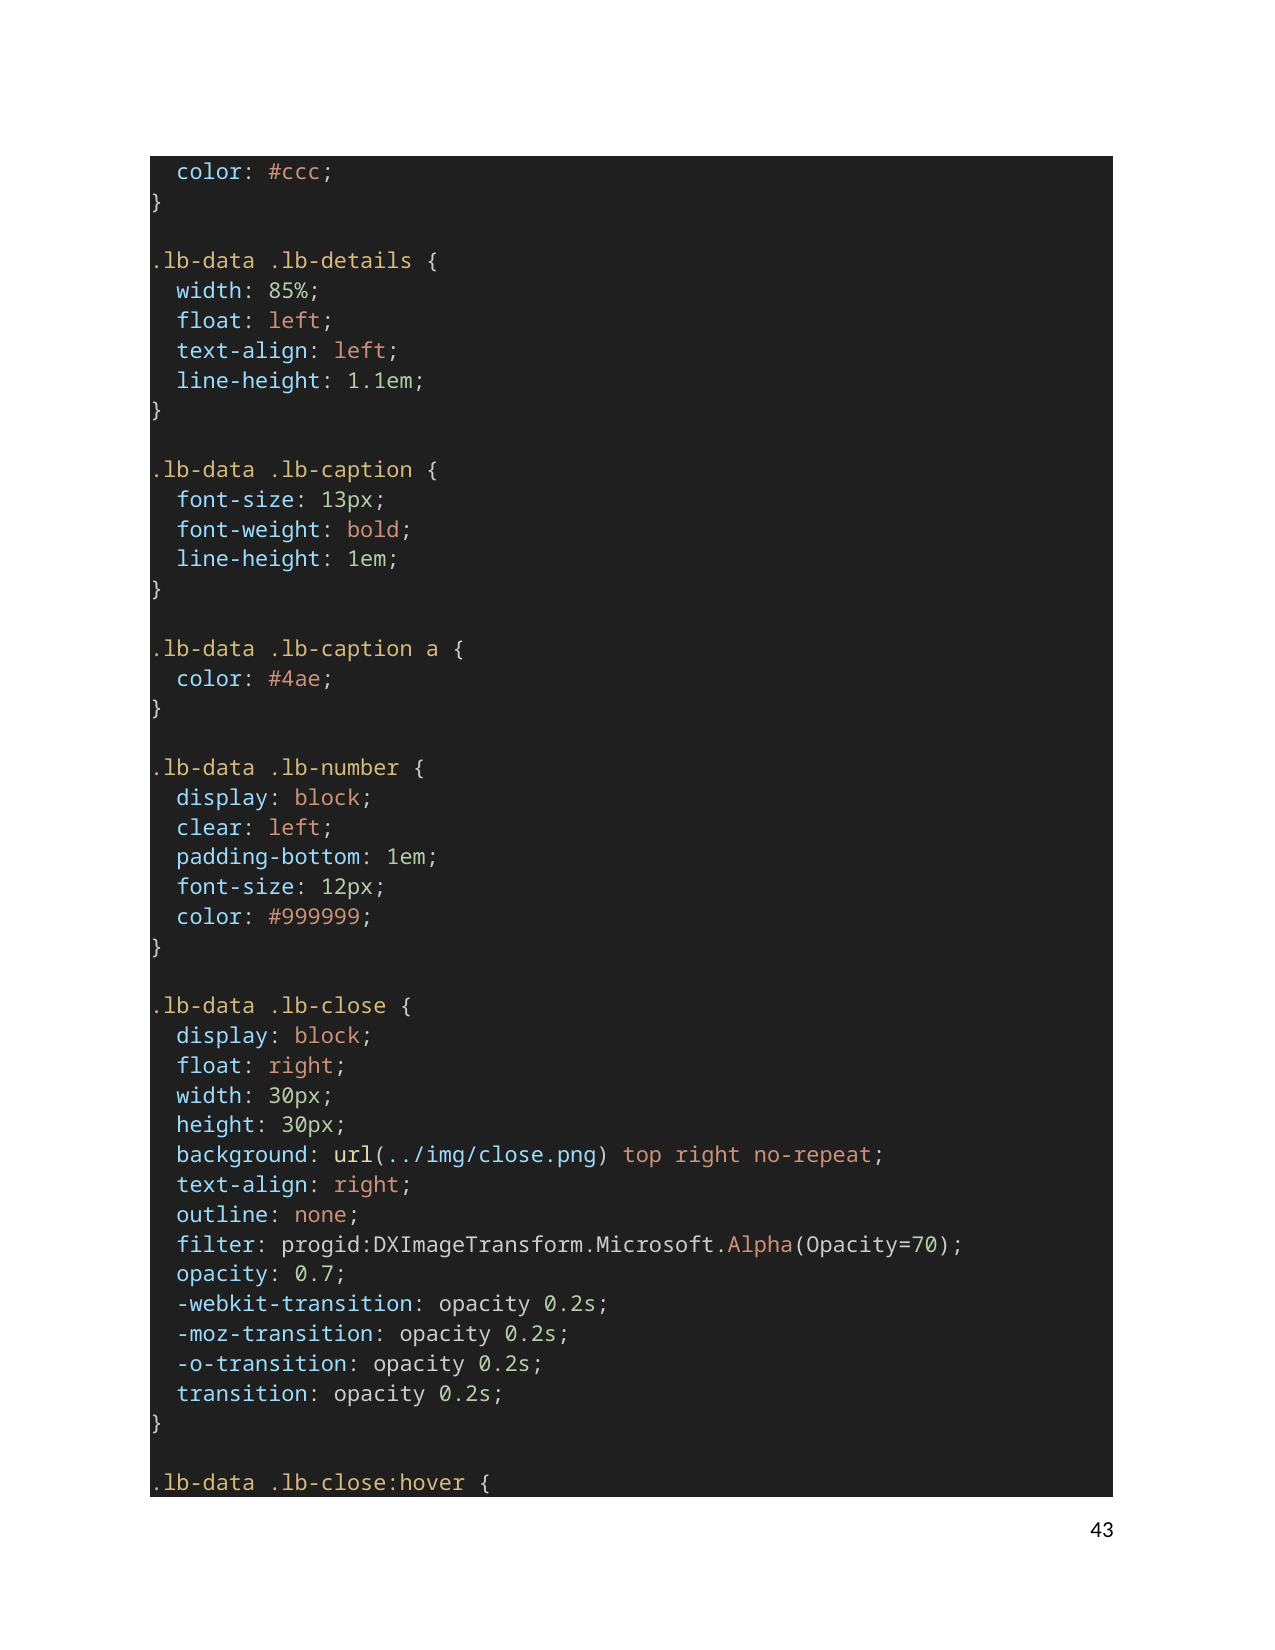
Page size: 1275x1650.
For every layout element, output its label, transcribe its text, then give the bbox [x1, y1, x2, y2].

text } [150, 1407, 1113, 1437]
text .lb-data .lb-caption a { [150, 633, 1113, 662]
text } [150, 692, 1113, 722]
text } [150, 931, 1113, 960]
text display: block; [150, 1020, 1113, 1050]
text line-height: 1em; [150, 543, 1113, 573]
text .lb-data .lb-details { [150, 245, 1113, 275]
text color: #999999; [150, 901, 1113, 931]
text color: #ccc; [150, 156, 1113, 186]
text float: left; [150, 305, 1113, 335]
text text-align: right; [150, 1169, 1113, 1199]
text width: 85%; [150, 275, 1113, 305]
text background: url(../img/close.png) top right no-repeat; [150, 1139, 1113, 1169]
text transition: opacity 0.2s; [150, 1377, 1113, 1407]
text .lb-data .lb-close:hover { [150, 1467, 1113, 1497]
text color: #4ae; [150, 662, 1113, 692]
text -webkit-transition: opacity 0.2s; [150, 1288, 1113, 1318]
text font-size: 13px; [150, 484, 1113, 513]
text width: 30px; [150, 1079, 1113, 1109]
text font-weight: bold; [150, 513, 1113, 543]
text } [150, 186, 1113, 216]
text clear: left; [150, 811, 1113, 841]
text } [150, 573, 1113, 603]
text .lb-data .lb-number { [150, 752, 1113, 782]
text -o-transition: opacity 0.2s; [150, 1348, 1113, 1377]
text } [150, 394, 1113, 424]
text .lb-data .lb-close { [150, 990, 1113, 1020]
text filter: progid:DXImageTransform.Microsoft.Alpha(Opacity=70); [150, 1228, 1113, 1258]
text line-height: 1.1em; [150, 364, 1113, 394]
text font-size: 12px; [150, 871, 1113, 901]
text float: right; [150, 1050, 1113, 1079]
text display: block; [150, 782, 1113, 811]
text padding-bottom: 1em; [150, 841, 1113, 871]
text outline: none; [150, 1199, 1113, 1228]
text opacity: 0.7; [150, 1258, 1113, 1288]
text -moz-transition: opacity 0.2s; [150, 1318, 1113, 1348]
text text-align: left; [150, 335, 1113, 364]
text .lb-data .lb-caption { [150, 454, 1113, 484]
text height: 30px; [150, 1109, 1113, 1139]
